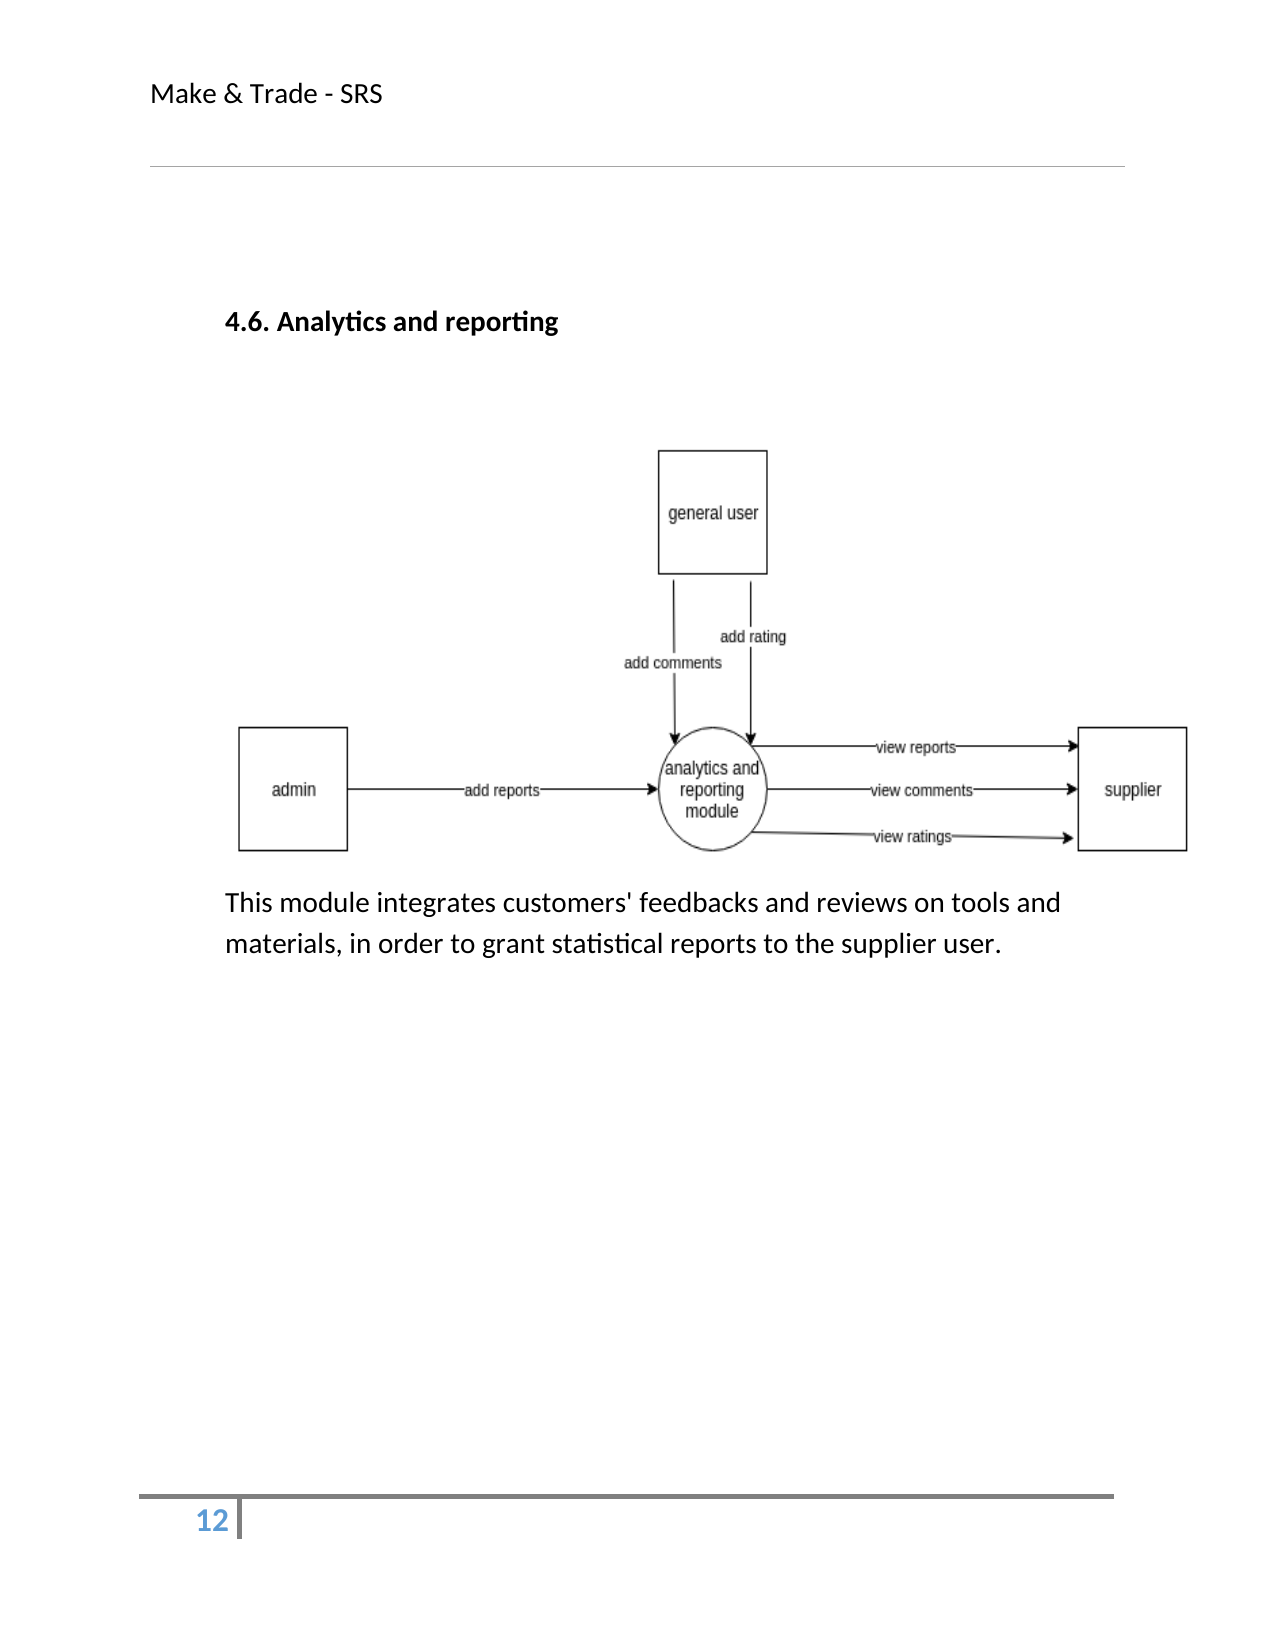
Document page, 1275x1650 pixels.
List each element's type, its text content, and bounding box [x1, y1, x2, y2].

picture [225, 435, 1201, 867]
subtitle 4.6. Analytics and reporting [225, 303, 1125, 339]
text This module integrates customers' feedbacks and reviews on tools and materials, in order to grant statistical reports to the supplier user. [225, 884, 1125, 961]
